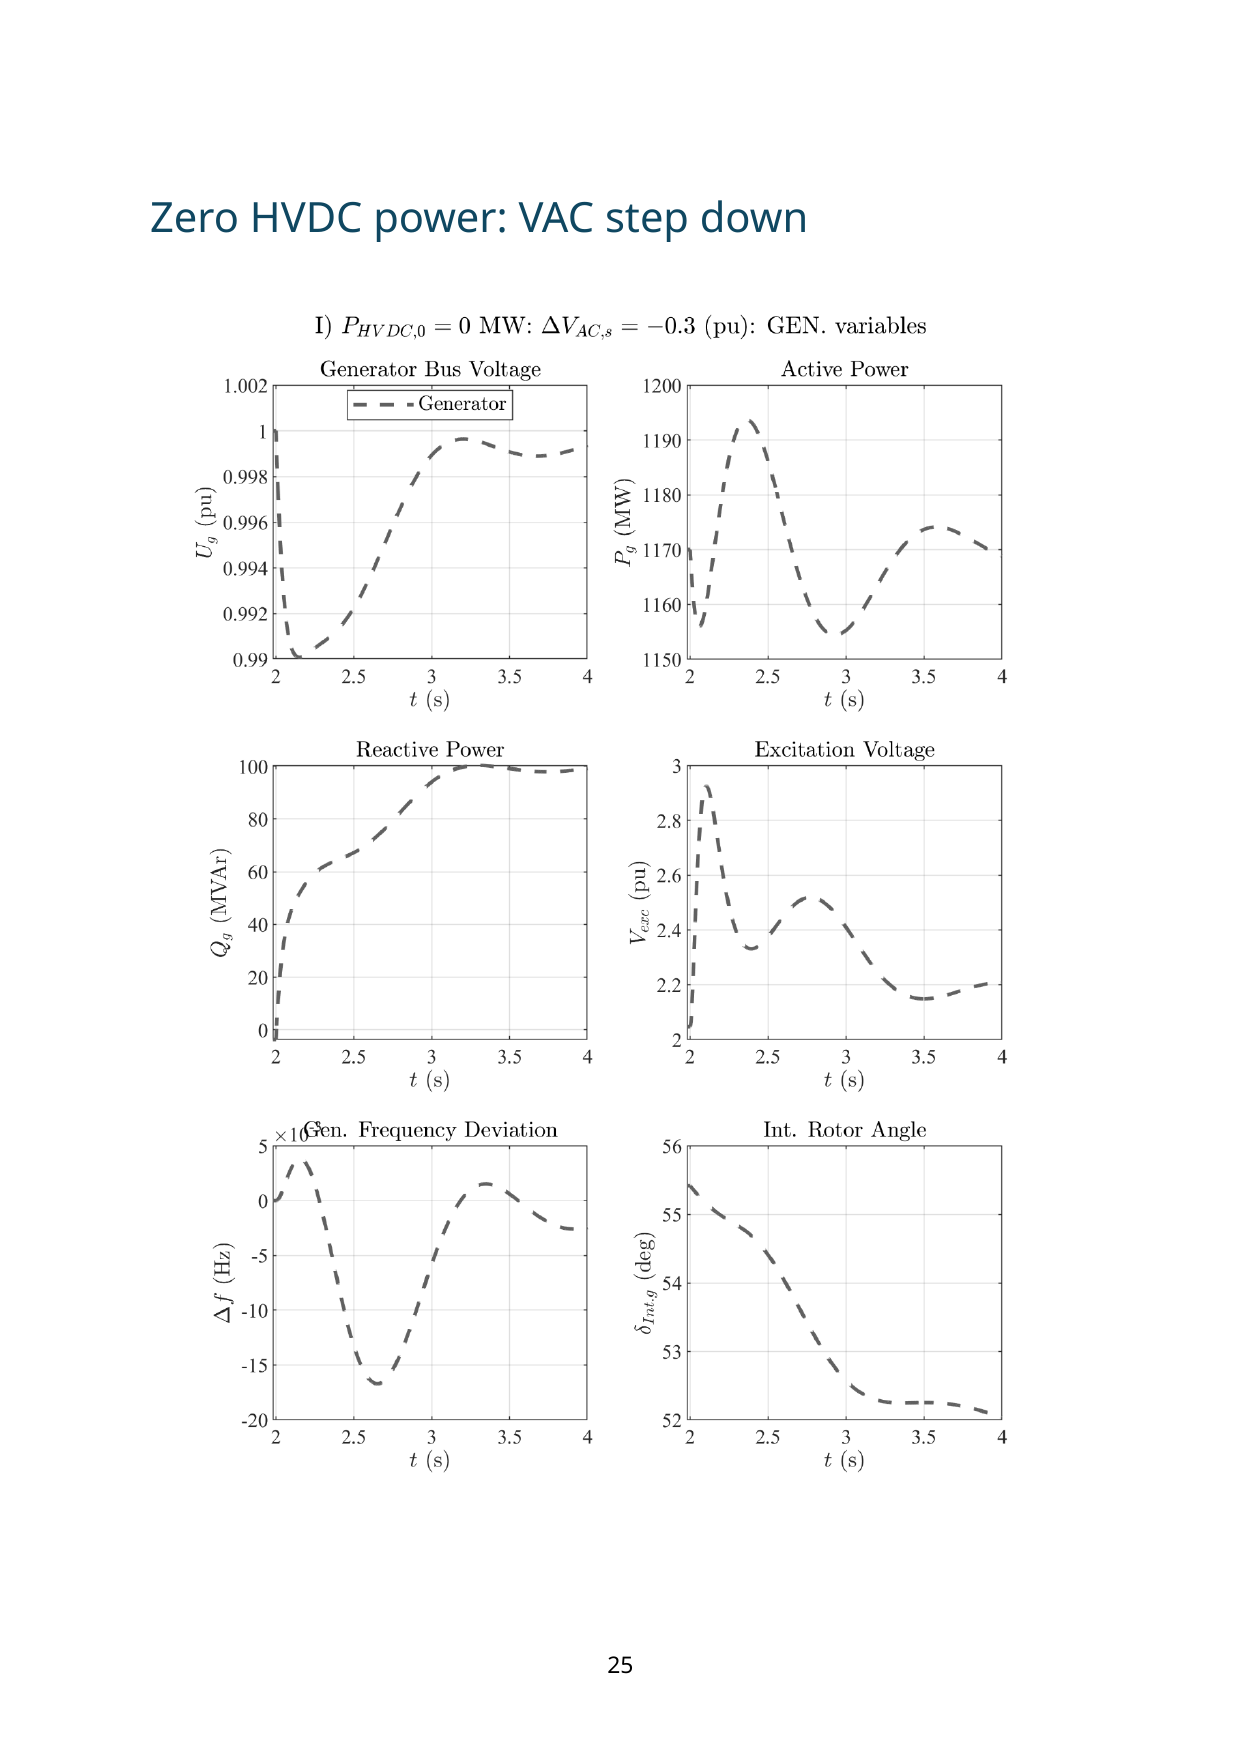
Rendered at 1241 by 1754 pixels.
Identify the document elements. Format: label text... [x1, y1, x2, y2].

picture [150, 257, 1091, 1559]
subtitle Zero HVDC power: VAC step down [150, 187, 1090, 244]
